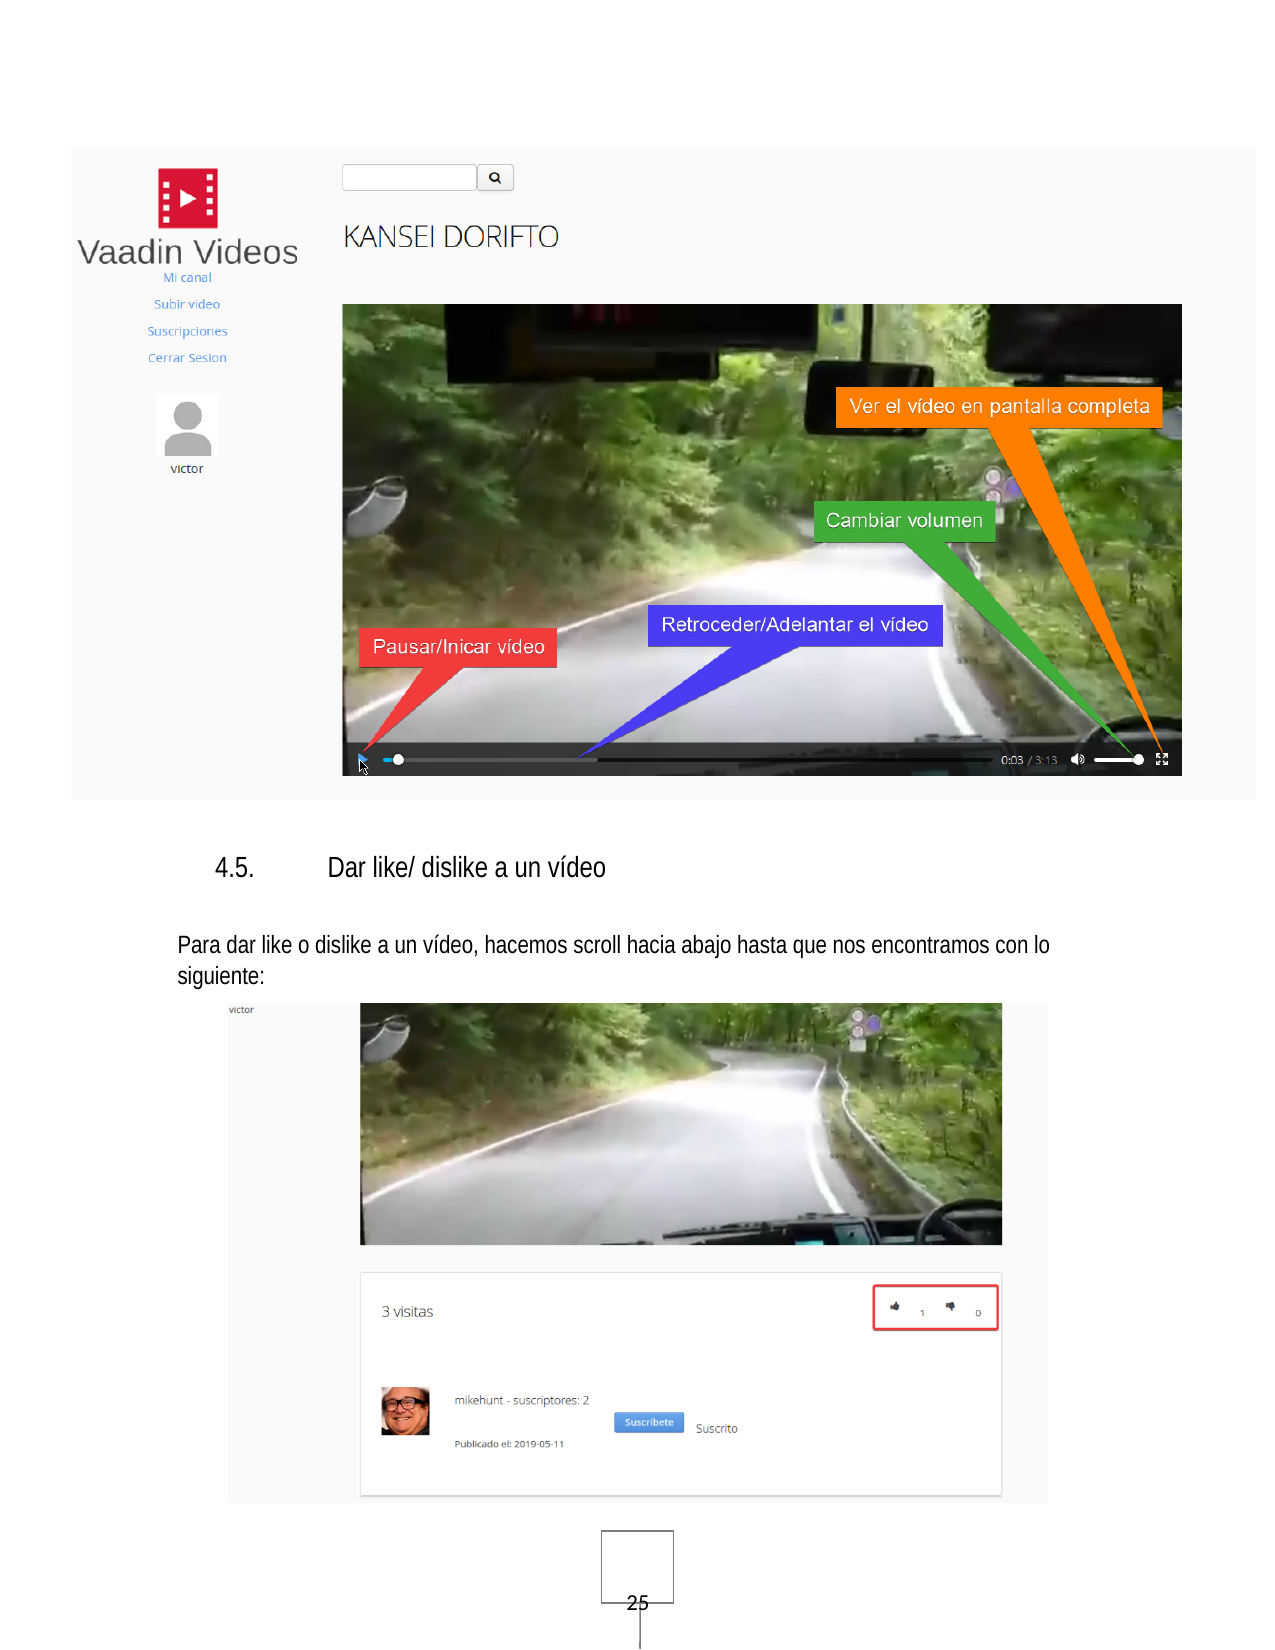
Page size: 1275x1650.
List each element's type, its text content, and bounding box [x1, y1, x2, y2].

picture [71, 147, 1257, 800]
text Para dar like o dislike a un vídeo, hacemos scroll hacia abajo hasta que nos encontramos con lo siguiente: [177, 930, 1098, 990]
picture [227, 1003, 1048, 1503]
subtitle Dar like/ dislike a un vídeo [215, 850, 1098, 883]
